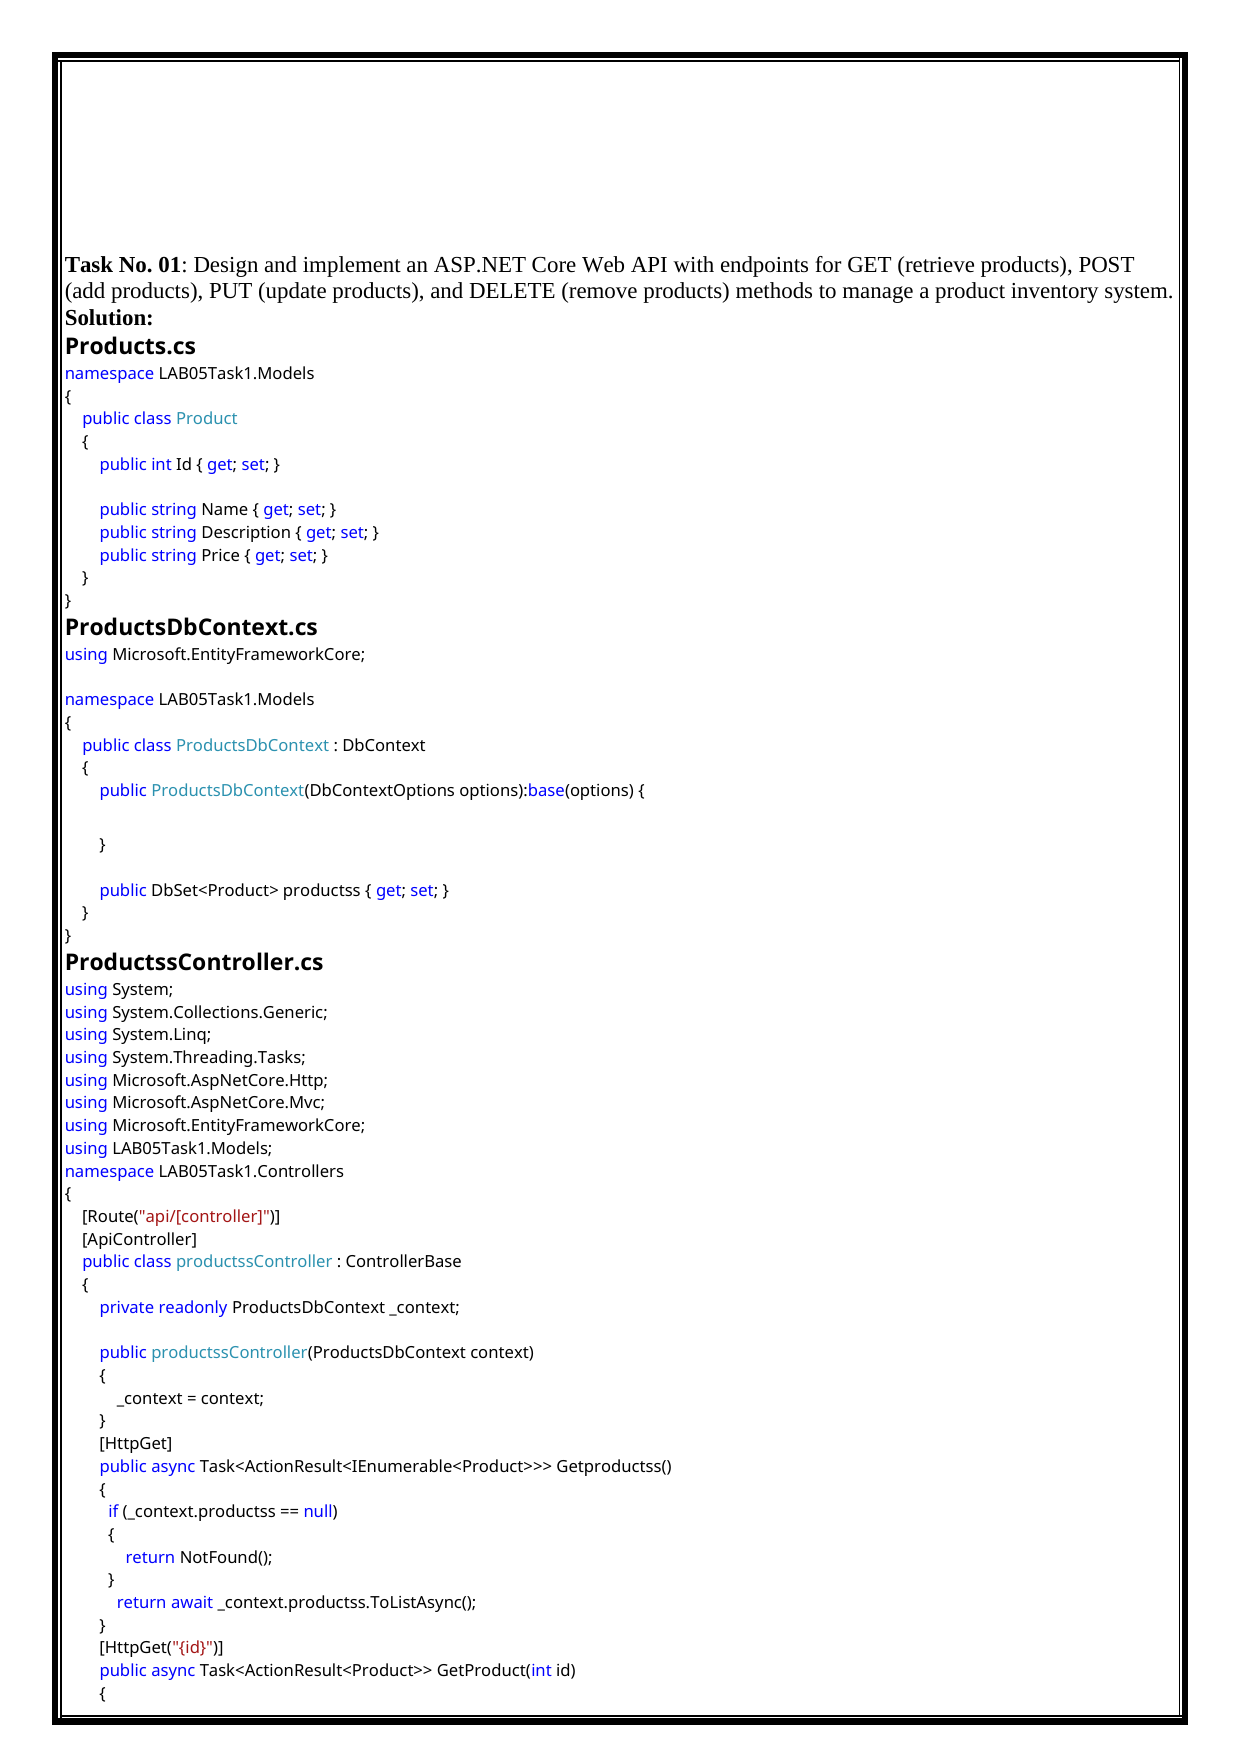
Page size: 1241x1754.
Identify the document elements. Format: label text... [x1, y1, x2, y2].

text Solution: [64, 304, 1178, 330]
text public async Task<ActionResult<Product>> GetProduct(int id) [64, 1659, 1178, 1681]
text using Microsoft.EntityFrameworkCore; [64, 642, 1178, 665]
text Products.cs [64, 330, 1178, 361]
text if (_context.productss == null) [64, 1500, 1178, 1522]
text _context = context; [64, 1386, 1178, 1409]
text } [64, 1613, 1178, 1636]
text { [64, 711, 1178, 733]
text } [64, 1568, 1178, 1591]
text using LAB05Task1.Models; [64, 1136, 1178, 1159]
text { [64, 1477, 1178, 1500]
text private readonly ProductsDbContext _context; [64, 1295, 1178, 1318]
text using System; [64, 977, 1178, 1000]
text [ApiController] [64, 1227, 1178, 1250]
text public ProductsDbContext(DbContextOptions options):base(options) { [64, 779, 1178, 801]
text } [64, 588, 1178, 611]
text public class ProductsDbContext : DbContext [64, 733, 1178, 756]
text namespace LAB05Task1.Models [64, 688, 1178, 711]
text { [64, 1522, 1178, 1545]
text public int Id { get; set; } [64, 452, 1178, 475]
text } [64, 901, 1178, 923]
text using System.Threading.Tasks; [64, 1046, 1178, 1068]
text ProductssController.cs [64, 946, 1178, 977]
text } [64, 566, 1178, 588]
text { [64, 384, 1178, 407]
text namespace LAB05Task1.Models [64, 361, 1178, 384]
text public async Task<ActionResult<IEnumerable<Product>>> Getproductss() [64, 1454, 1178, 1477]
text { [64, 429, 1178, 452]
text public class Product [64, 407, 1178, 429]
text { [64, 756, 1178, 779]
text public string Name { get; set; } [64, 498, 1178, 520]
text using System.Collections.Generic; [64, 1000, 1178, 1023]
text using Microsoft.EntityFrameworkCore; [64, 1114, 1178, 1136]
text public class productssController : ControllerBase [64, 1250, 1178, 1273]
text } [64, 1409, 1178, 1432]
text { [64, 1681, 1178, 1704]
text Task No. 01: Design and implement an ASP.NET Core Web API with endpoints for GET (retrieve products), POST (add products), PUT (update products), and DELETE (remove products) methods to manage a product inventory system. [64, 251, 1178, 304]
text public string Price { get; set; } [64, 543, 1178, 566]
text ProductsDbContext.cs [64, 611, 1178, 642]
text { [64, 1182, 1178, 1204]
text using System.Linq; [64, 1023, 1178, 1046]
text [HttpGet("{id}")] [64, 1636, 1178, 1659]
text return await _context.productss.ToListAsync(); [64, 1591, 1178, 1613]
text { [64, 1273, 1178, 1295]
text return NotFound(); [64, 1545, 1178, 1568]
text } [64, 923, 1178, 946]
text [HttpGet] [64, 1432, 1178, 1454]
text namespace LAB05Task1.Controllers [64, 1159, 1178, 1182]
text public string Description { get; set; } [64, 520, 1178, 543]
text using Microsoft.AspNetCore.Mvc; [64, 1091, 1178, 1114]
text [Route("api/[controller]")] [64, 1204, 1178, 1227]
text public DbSet<Product> productss { get; set; } [64, 878, 1178, 901]
text { [64, 1363, 1178, 1386]
text public productssController(ProductsDbContext context) [64, 1341, 1178, 1363]
text } [64, 833, 1178, 855]
text using Microsoft.AspNetCore.Http; [64, 1068, 1178, 1091]
